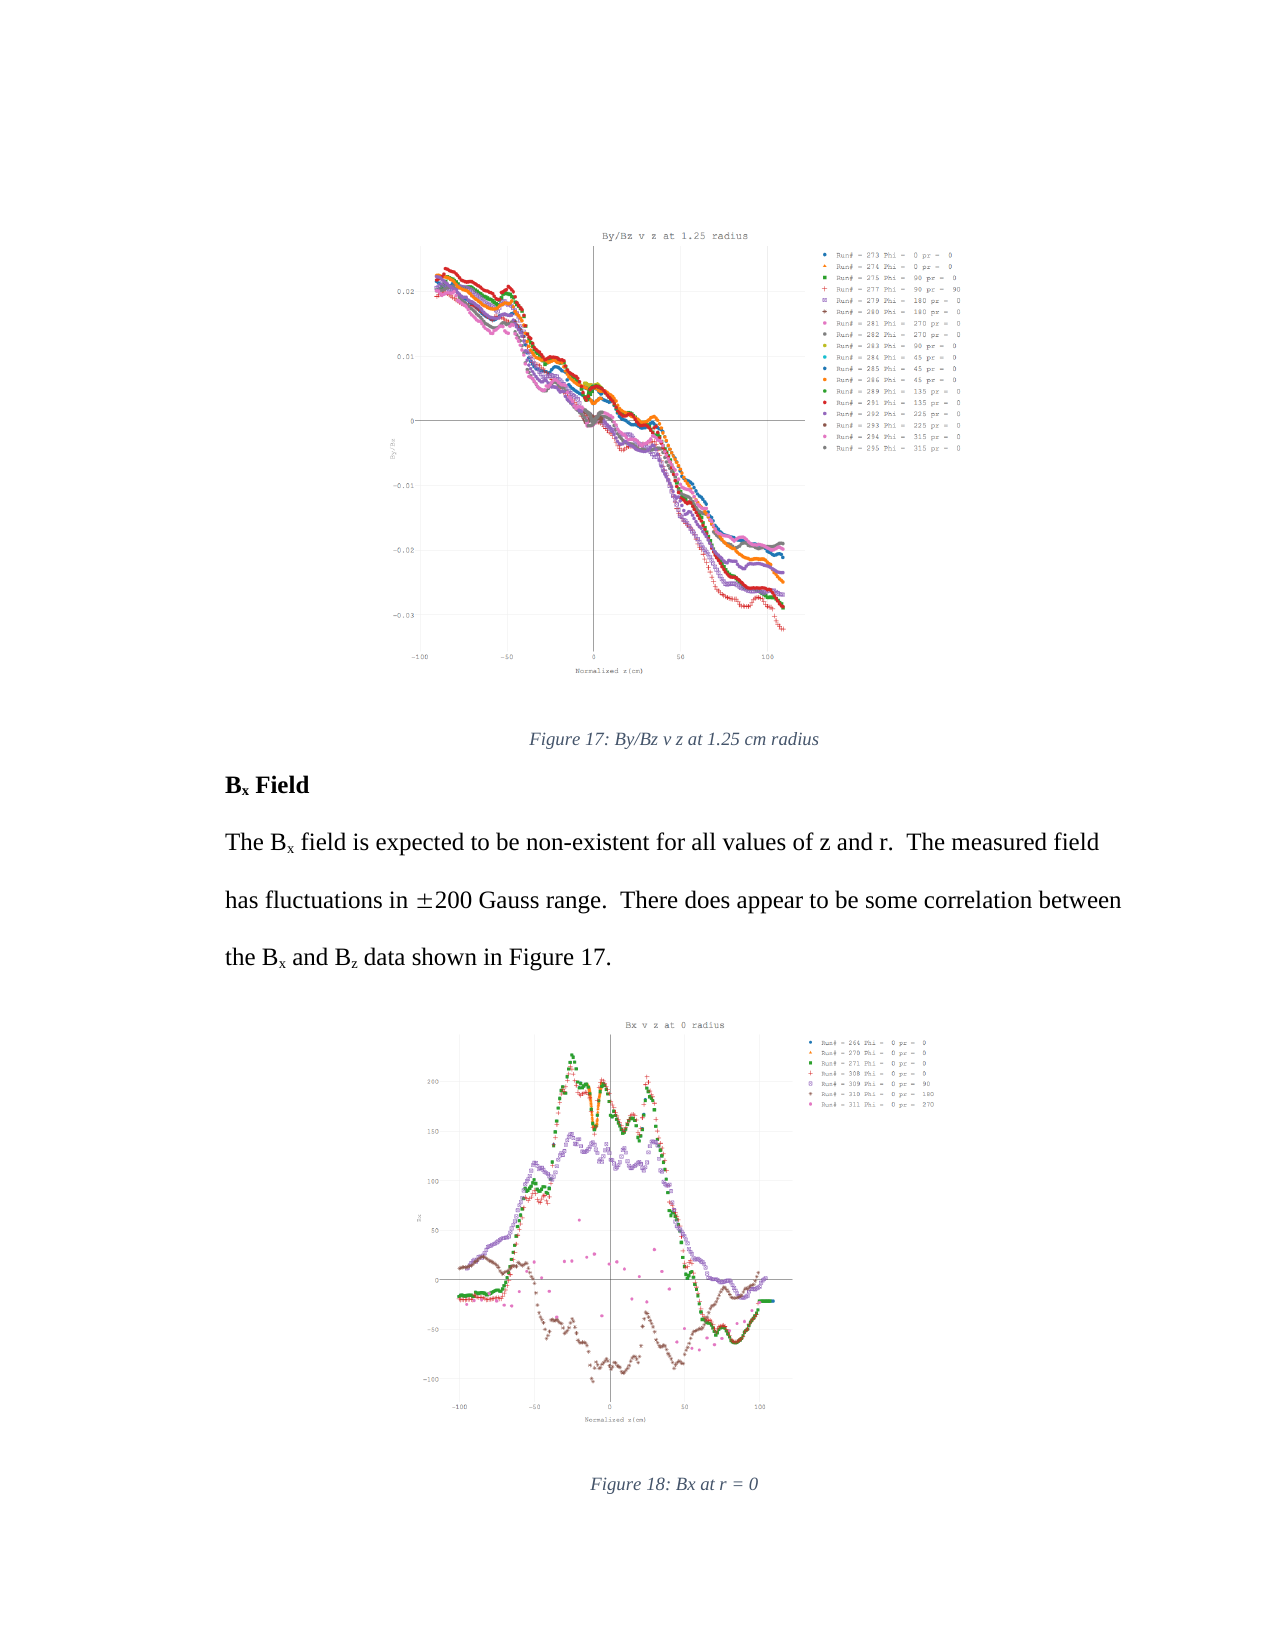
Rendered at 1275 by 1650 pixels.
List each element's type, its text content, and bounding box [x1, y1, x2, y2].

picture [386, 1000, 965, 1445]
picture [355, 207, 995, 699]
text Figure 18: Bx at r = 0 [225, 1473, 1125, 1495]
text The Bx field is expected to be non-existent for all values of z and r. The measured field has fluctuations in 200 Gauss range. There does appear to be some correlation between the Bx and Bz data shown in Figure 17. [225, 827, 1125, 971]
text Bx Field [225, 770, 1125, 799]
text Figure 17: By/Bz v z at 1.25 cm radius [225, 727, 1125, 749]
